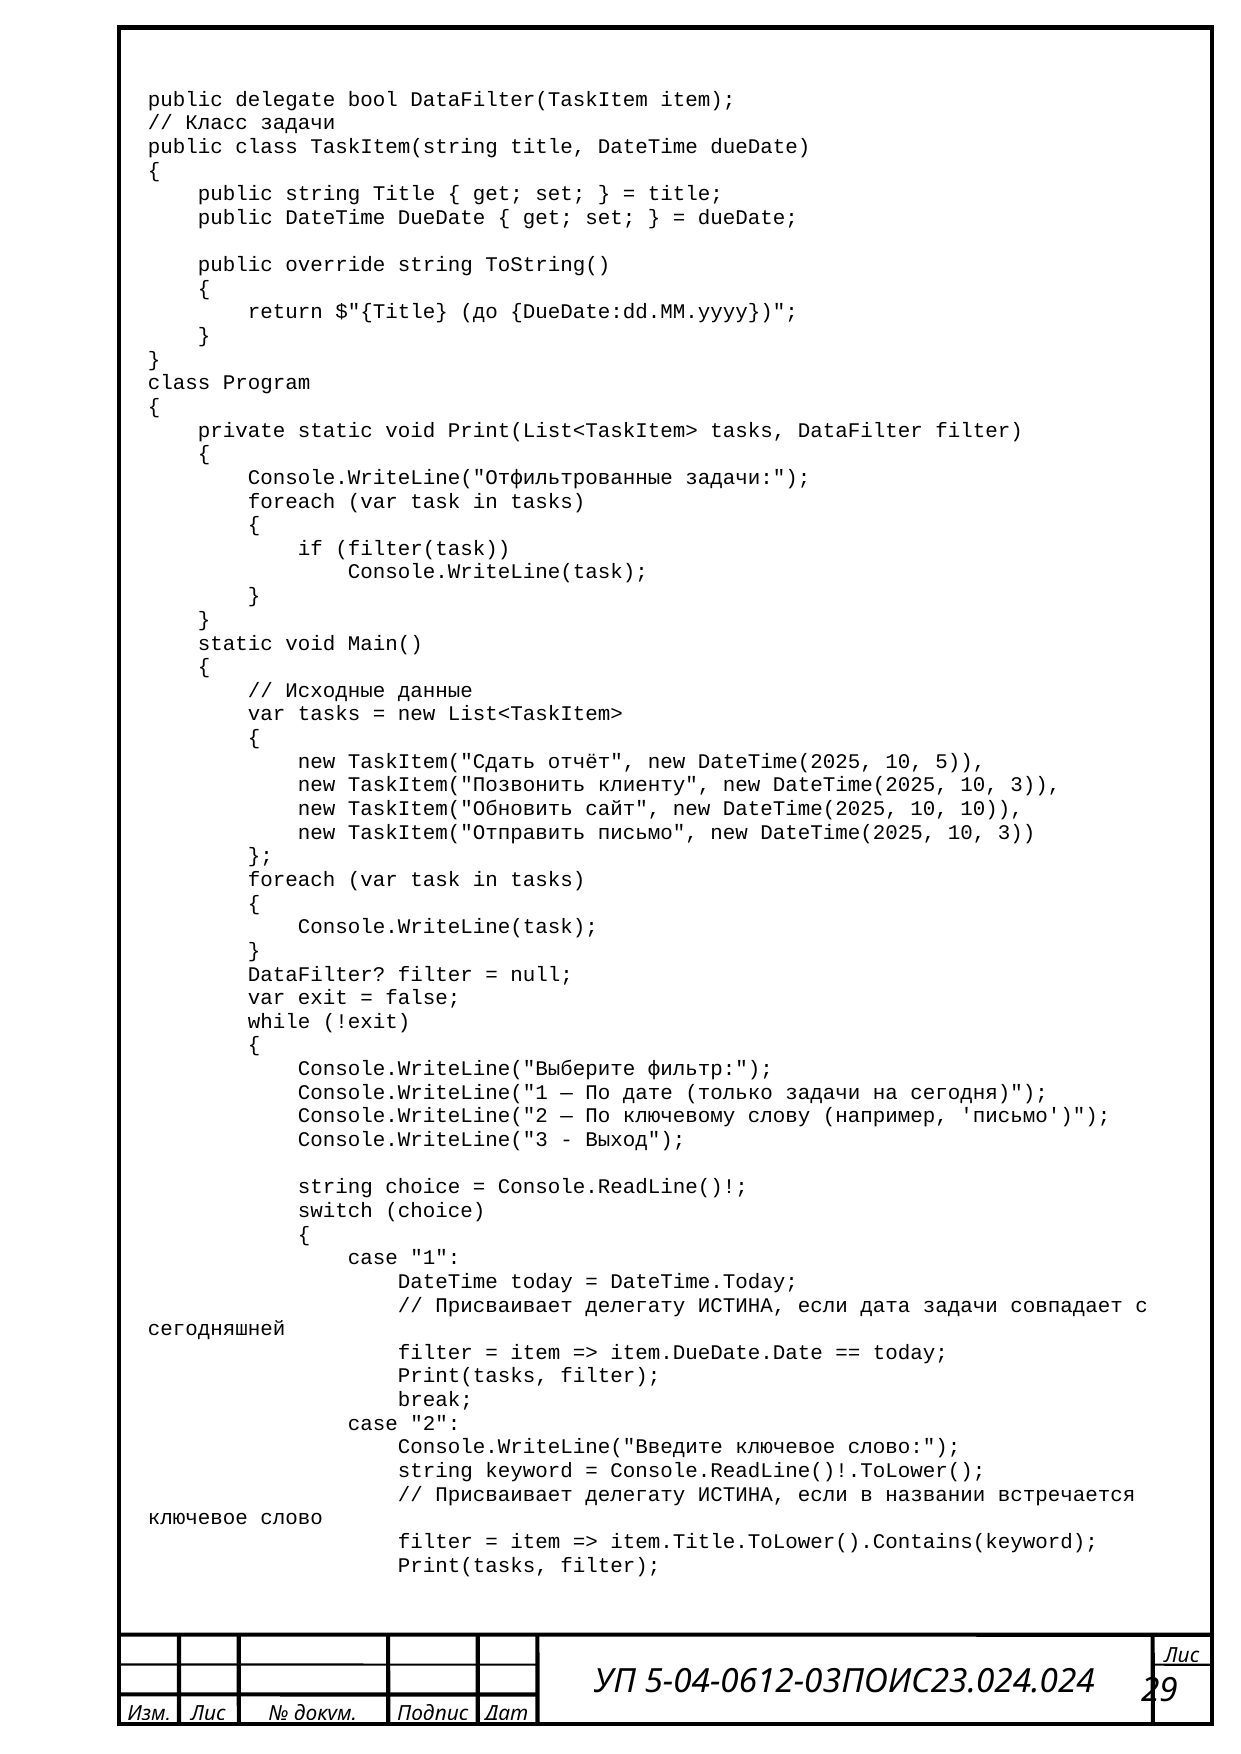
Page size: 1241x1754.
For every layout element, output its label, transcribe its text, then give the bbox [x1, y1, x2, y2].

text Console.WriteLine("3 - Выход"); [148, 1129, 1181, 1153]
text { [148, 727, 1181, 751]
text { [148, 443, 1181, 467]
text filter = item => item.DueDate.Date == today; [148, 1342, 1181, 1366]
text Console.WriteLine("Выберите фильтр:"); [148, 1058, 1181, 1082]
text public class TaskItem(string title, DateTime dueDate) [148, 136, 1181, 159]
text var tasks = new List<TaskItem> [148, 703, 1181, 727]
text { [148, 396, 1181, 420]
text } [148, 609, 1181, 632]
text } [148, 940, 1181, 963]
text // Присваивает делегату ИСТИНА, если дата задачи совпадает с сегодняшней [148, 1294, 1181, 1342]
text } [148, 325, 1181, 349]
text Console.WriteLine(task); [148, 562, 1181, 585]
text Print(tasks, filter); [148, 1366, 1181, 1389]
text if (filter(task)) [148, 538, 1181, 562]
text new TaskItem("Отправить письмо", new DateTime(2025, 10, 3)) [148, 822, 1181, 845]
text public string Title { get; set; } = title; [148, 183, 1181, 207]
text string choice = Console.ReadLine()!; [148, 1176, 1181, 1200]
text case "1": [148, 1247, 1181, 1271]
text // Присваивает делегату ИСТИНА, если в названии встречается ключевое слово [148, 1484, 1181, 1531]
text { [148, 656, 1181, 680]
text { [148, 1224, 1181, 1247]
text public delegate bool DataFilter(TaskItem item); [148, 89, 1181, 112]
text public override string ToString() [148, 254, 1181, 278]
text { [148, 514, 1181, 538]
text new TaskItem("Сдать отчёт", new DateTime(2025, 10, 5)), [148, 751, 1181, 774]
text new TaskItem("Обновить сайт", new DateTime(2025, 10, 10)), [148, 798, 1181, 822]
text } [148, 349, 1181, 372]
text static void Main() [148, 632, 1181, 656]
text filter = item => item.Title.ToLower().Contains(keyword); [148, 1531, 1181, 1555]
text Console.WriteLine("Введите ключевое слово:"); [148, 1436, 1181, 1460]
text Console.WriteLine("Отфильтрованные задачи:"); [148, 467, 1181, 491]
text break; [148, 1389, 1181, 1413]
text // Исходные данные [148, 680, 1181, 703]
text case "2": [148, 1413, 1181, 1436]
text { [148, 278, 1181, 301]
text string keyword = Console.ReadLine()!.ToLower(); [148, 1460, 1181, 1484]
text new TaskItem("Позвонить клиенту", new DateTime(2025, 10, 3)), [148, 774, 1181, 798]
text foreach (var task in tasks) [148, 491, 1181, 514]
text } [148, 585, 1181, 609]
text Console.WriteLine("2 — По ключевому слову (например, 'письмо')"); [148, 1105, 1181, 1129]
text var exit = false; [148, 987, 1181, 1011]
text Console.WriteLine(task); [148, 916, 1181, 940]
text switch (choice) [148, 1200, 1181, 1224]
text private static void Print(List<TaskItem> tasks, DataFilter filter) [148, 420, 1181, 443]
text DataFilter? filter = null; [148, 963, 1181, 987]
text { [148, 893, 1181, 916]
text return $"{Title} (до {DueDate:dd.MM.yyyy})"; [148, 301, 1181, 325]
text }; [148, 845, 1181, 869]
text foreach (var task in tasks) [148, 869, 1181, 893]
text Print(tasks, filter); [148, 1555, 1181, 1578]
text Console.WriteLine("1 — По дате (только задачи на сегодня)"); [148, 1082, 1181, 1105]
text { [148, 159, 1181, 183]
text DateTime today = DateTime.Today; [148, 1271, 1181, 1294]
text class Program [148, 372, 1181, 396]
text public DateTime DueDate { get; set; } = dueDate; [148, 207, 1181, 231]
text while (!exit) [148, 1011, 1181, 1034]
text { [148, 1034, 1181, 1058]
text // Класс задачи [148, 112, 1181, 136]
